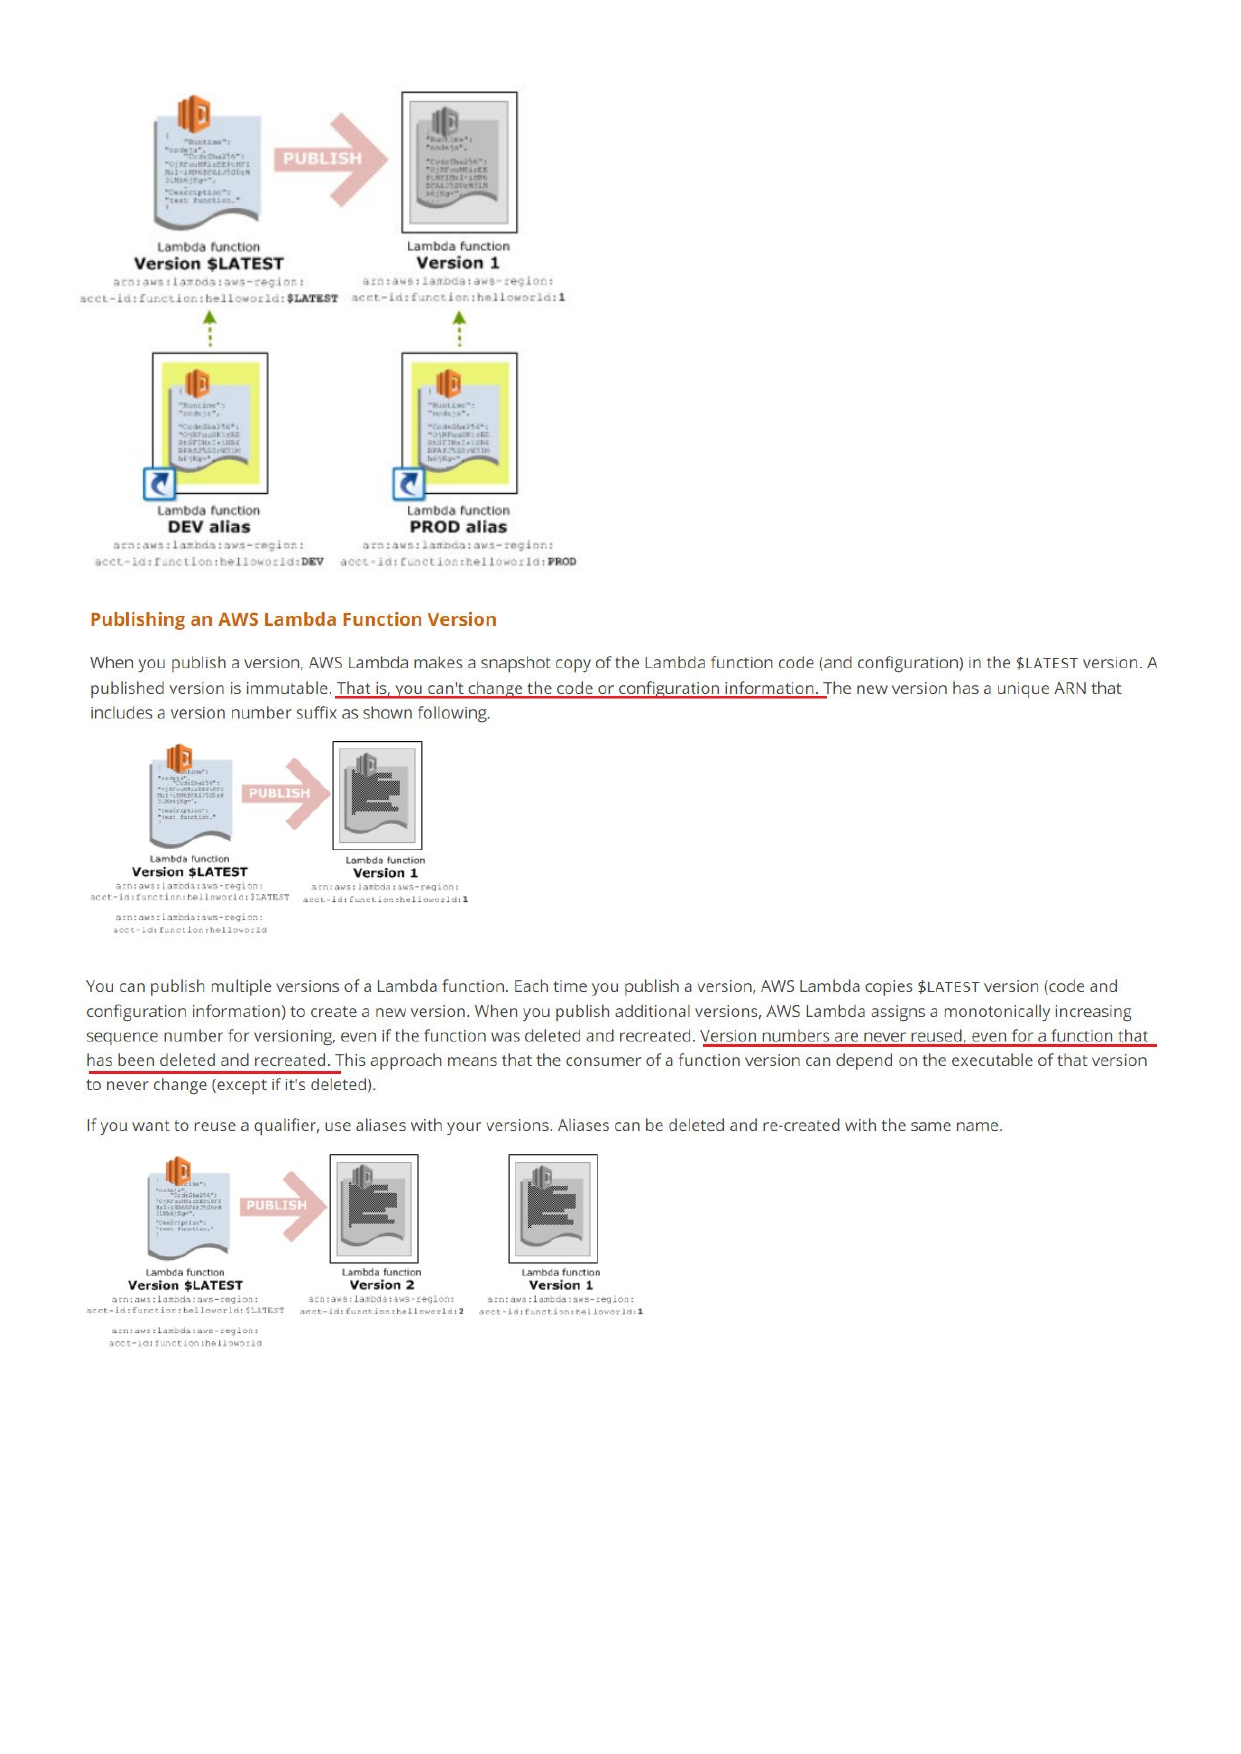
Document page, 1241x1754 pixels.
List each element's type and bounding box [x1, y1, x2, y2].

picture [75, 958, 1166, 1359]
picture [75, 597, 1166, 941]
picture [75, 75, 617, 579]
